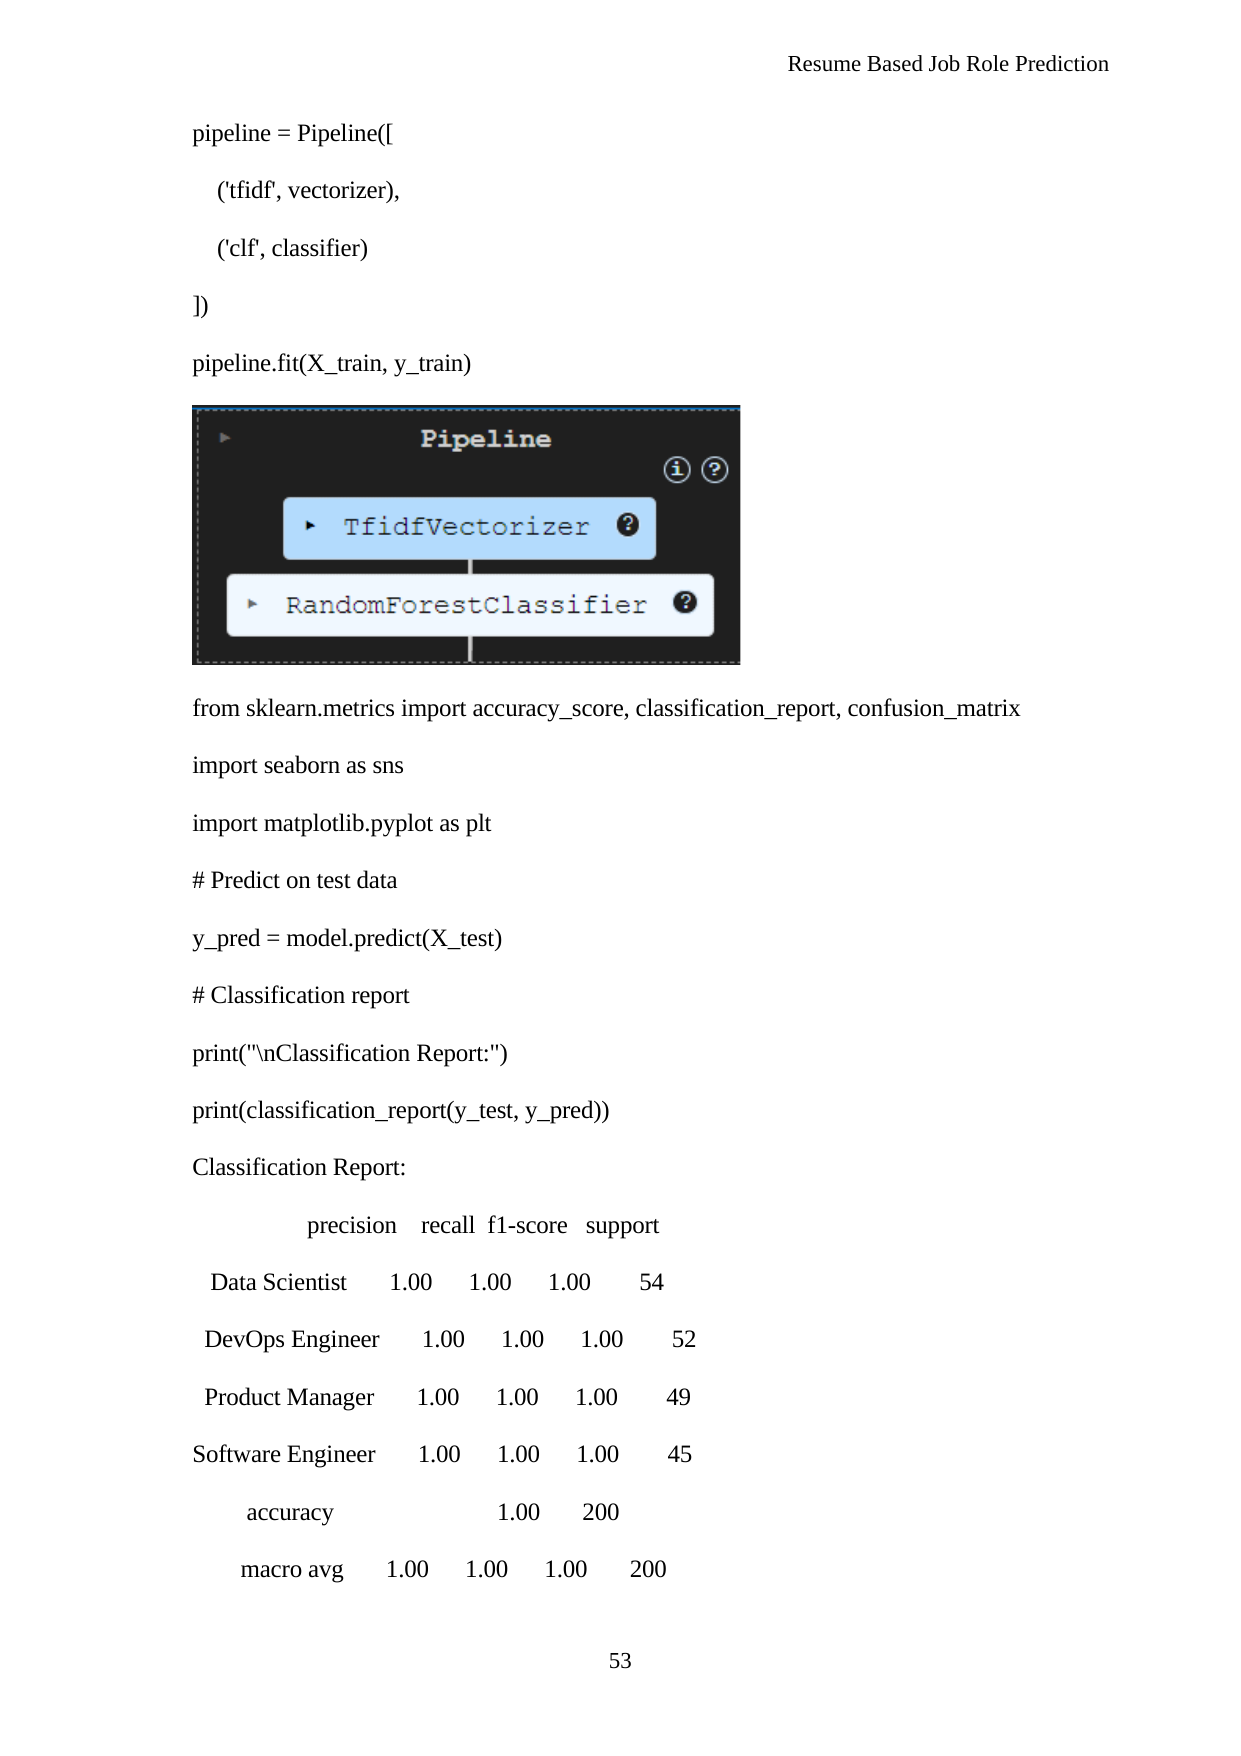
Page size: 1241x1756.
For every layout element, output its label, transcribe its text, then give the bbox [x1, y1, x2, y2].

text # Classification report [192, 980, 1078, 1009]
picture [192, 405, 741, 665]
text macro avg 1.00 1.00 1.00 200 [192, 1554, 1078, 1583]
text DevOps Engineer 1.00 1.00 1.00 52 [192, 1324, 1078, 1353]
text y_pred = model.predict(X_test) [192, 923, 1078, 952]
text pipeline = Pipeline([ [192, 118, 1078, 147]
text Classification Report: [192, 1152, 1078, 1181]
text print(classification_report(y_test, y_pred)) [192, 1095, 1078, 1124]
text print("\nClassification Report:") [192, 1038, 1078, 1066]
text import seaborn as sns [192, 751, 1078, 779]
text import matplotlib.pyplot as plt [192, 808, 1078, 837]
text ]) [192, 290, 1078, 319]
text from sklearn.metrics import accuracy_score, classification_report, confusion_matrix [192, 693, 1078, 722]
text Software Engineer 1.00 1.00 1.00 45 [192, 1439, 1078, 1468]
text ('tfidf', vectorizer), [192, 176, 1078, 204]
text Data Scientist 1.00 1.00 1.00 54 [192, 1267, 1078, 1296]
text precision recall f1-score support [192, 1210, 1078, 1238]
text pipeline.fit(X_train, y_train) [192, 348, 1078, 376]
text ('clf', classifier) [192, 233, 1078, 262]
text accuracy 1.00 200 [192, 1497, 1078, 1526]
text # Predict on test data [192, 865, 1078, 894]
text Product Manager 1.00 1.00 1.00 49 [192, 1382, 1078, 1411]
